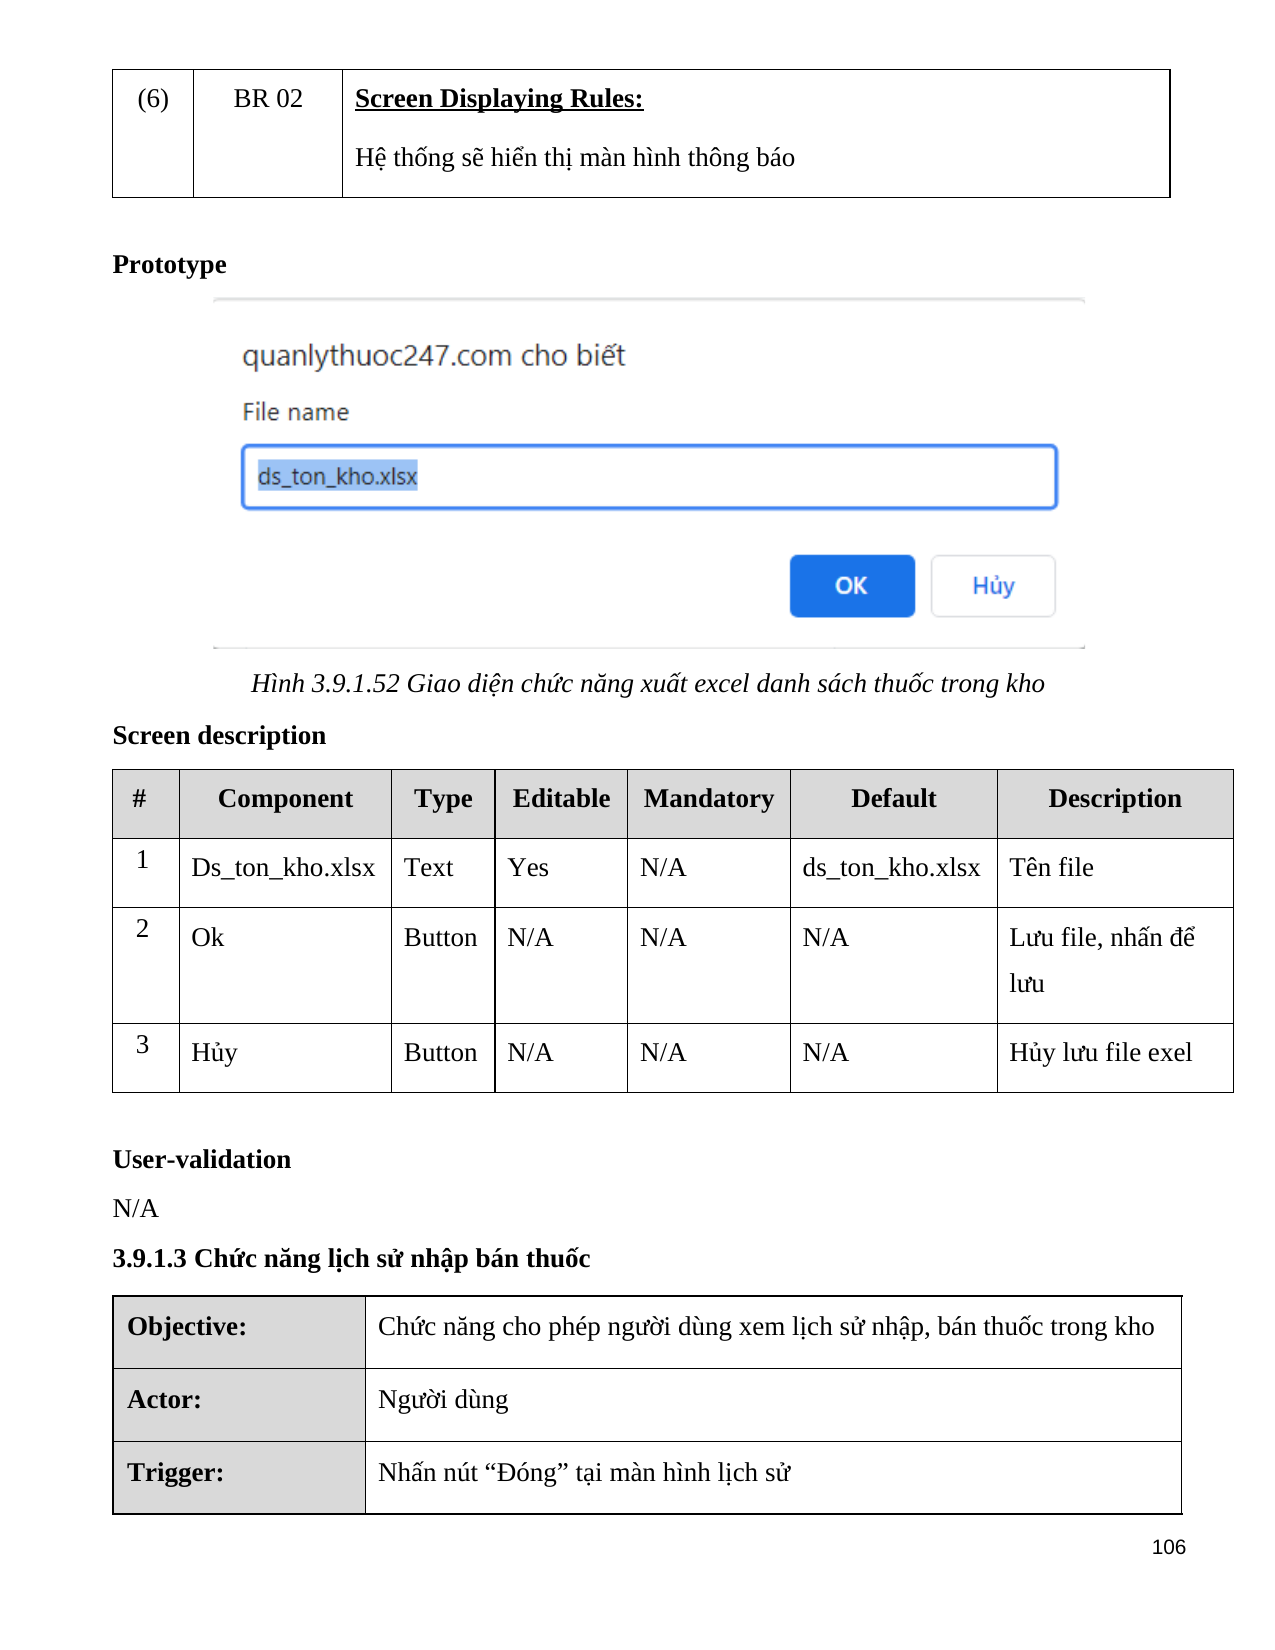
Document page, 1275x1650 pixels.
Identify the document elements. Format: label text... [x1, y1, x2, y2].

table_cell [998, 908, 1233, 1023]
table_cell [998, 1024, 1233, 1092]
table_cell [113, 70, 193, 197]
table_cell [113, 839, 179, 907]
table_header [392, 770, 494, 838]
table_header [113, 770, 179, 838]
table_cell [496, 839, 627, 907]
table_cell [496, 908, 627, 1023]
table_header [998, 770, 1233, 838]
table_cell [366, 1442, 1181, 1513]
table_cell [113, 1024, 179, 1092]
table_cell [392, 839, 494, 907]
text N/A [112, 1192, 1186, 1223]
text User-validation [112, 1143, 1186, 1174]
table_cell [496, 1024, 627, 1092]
text Prototype [112, 248, 1186, 279]
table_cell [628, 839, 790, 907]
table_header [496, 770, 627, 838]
text Screen description [112, 719, 1186, 750]
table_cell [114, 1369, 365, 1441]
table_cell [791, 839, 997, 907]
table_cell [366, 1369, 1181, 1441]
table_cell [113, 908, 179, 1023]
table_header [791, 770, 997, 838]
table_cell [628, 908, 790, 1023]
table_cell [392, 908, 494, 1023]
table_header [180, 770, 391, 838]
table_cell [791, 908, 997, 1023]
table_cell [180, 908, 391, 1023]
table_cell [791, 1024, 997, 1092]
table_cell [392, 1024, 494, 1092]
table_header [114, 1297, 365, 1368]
subtitle Chức năng lịch sử nhập bán thuốc [112, 1242, 1186, 1273]
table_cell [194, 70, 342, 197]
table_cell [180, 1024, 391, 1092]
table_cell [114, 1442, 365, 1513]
picture [213, 297, 1086, 649]
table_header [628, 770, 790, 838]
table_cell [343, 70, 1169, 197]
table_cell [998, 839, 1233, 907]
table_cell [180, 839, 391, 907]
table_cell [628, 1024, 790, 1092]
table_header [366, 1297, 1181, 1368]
